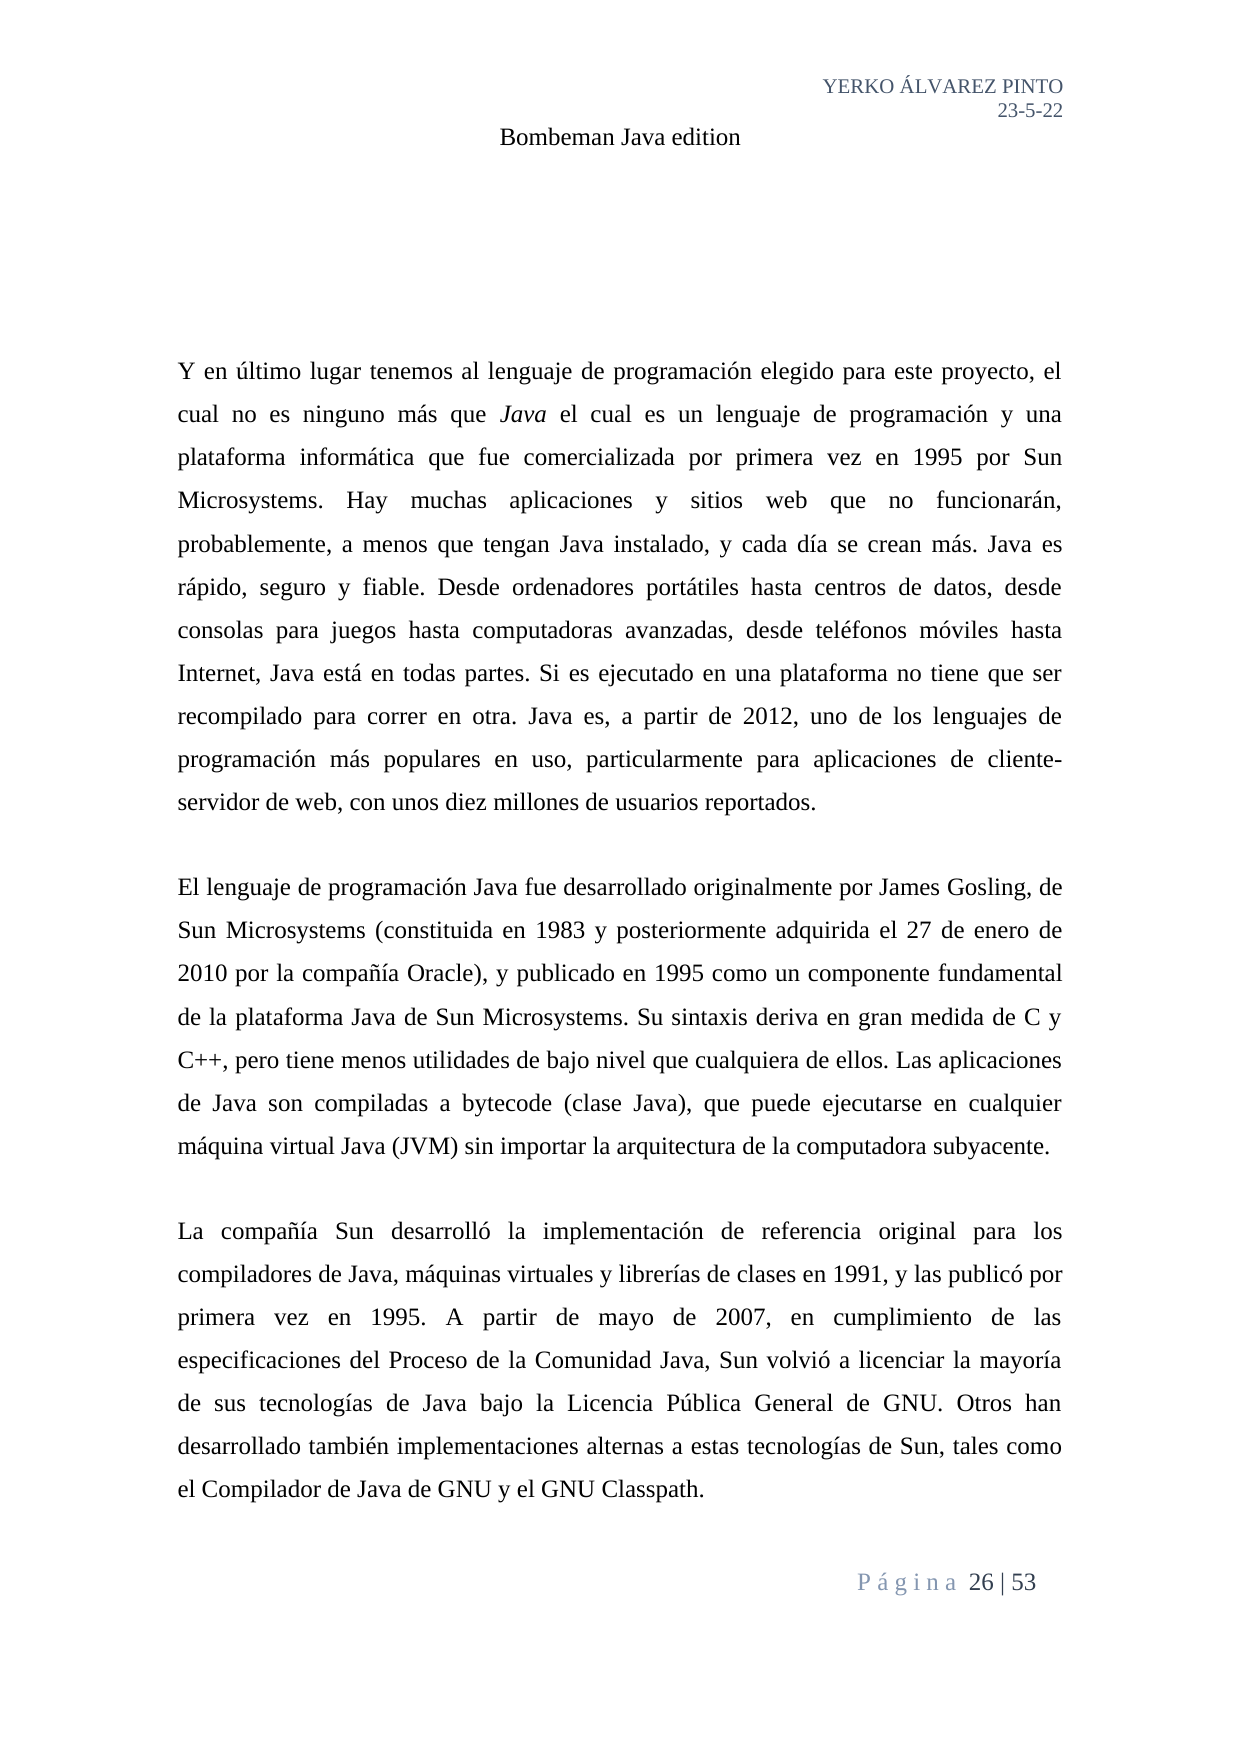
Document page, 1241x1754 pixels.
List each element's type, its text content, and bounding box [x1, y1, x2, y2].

text La compañía Sun desarrolló la implementación de referencia original para los compiladores de Java, máquinas virtuales y librerías de clases en 1991, y las publicó por primera vez en 1995. A partir de mayo de 2007, en cumplimiento de las especificaciones del Proceso de la Comunidad Java, Sun volvió a licenciar la mayoría de sus tecnologías de Java bajo la Licencia Pública General de GNU. Otros han desarrollado también implementaciones alternas a estas tecnologías de Sun, tales como el Compilador de Java de GNU y el GNU Classpath. [177, 1216, 1063, 1503]
text Y en último lugar tenemos al lenguaje de programación elegido para este proyecto, el cual no es ninguno más que Java el cual es un lenguaje de programación y una plataforma informática que fue comercializada por primera vez en 1995 por Sun Microsystems. Hay muchas aplicaciones y sitios web que no funcionarán, probablemente, a menos que tengan Java instalado, y cada día se crean más. Java es rápido, seguro y fiable. Desde ordenadores portátiles hasta centros de datos, desde consolas para juegos hasta computadoras avanzadas, desde teléfonos móviles hasta Internet, Java está en todas partes. Si es ejecutado en una plataforma no tiene que ser recompilado para correr en otra. Java es, a partir de 2012, uno de los lenguajes de programación más populares en uso, particularmente para aplicaciones de cliente-servidor de web, con unos diez millones de usuarios reportados. [177, 356, 1063, 816]
text El lenguaje de programación Java fue desarrollado originalmente por James Gosling, de Sun Microsystems (constituida en 1983 y posteriormente adquirida el 27 de enero de 2010 por la compañía Oracle),​ y publicado en 1995 como un componente fundamental de la plataforma Java de Sun Microsystems. Su sintaxis deriva en gran medida de C y C++, pero tiene menos utilidades de bajo nivel que cualquiera de ellos. Las aplicaciones de Java son compiladas a bytecode (clase Java), que puede ejecutarse en cualquier máquina virtual Java (JVM) sin importar la arquitectura de la computadora subyacente. [177, 872, 1063, 1160]
